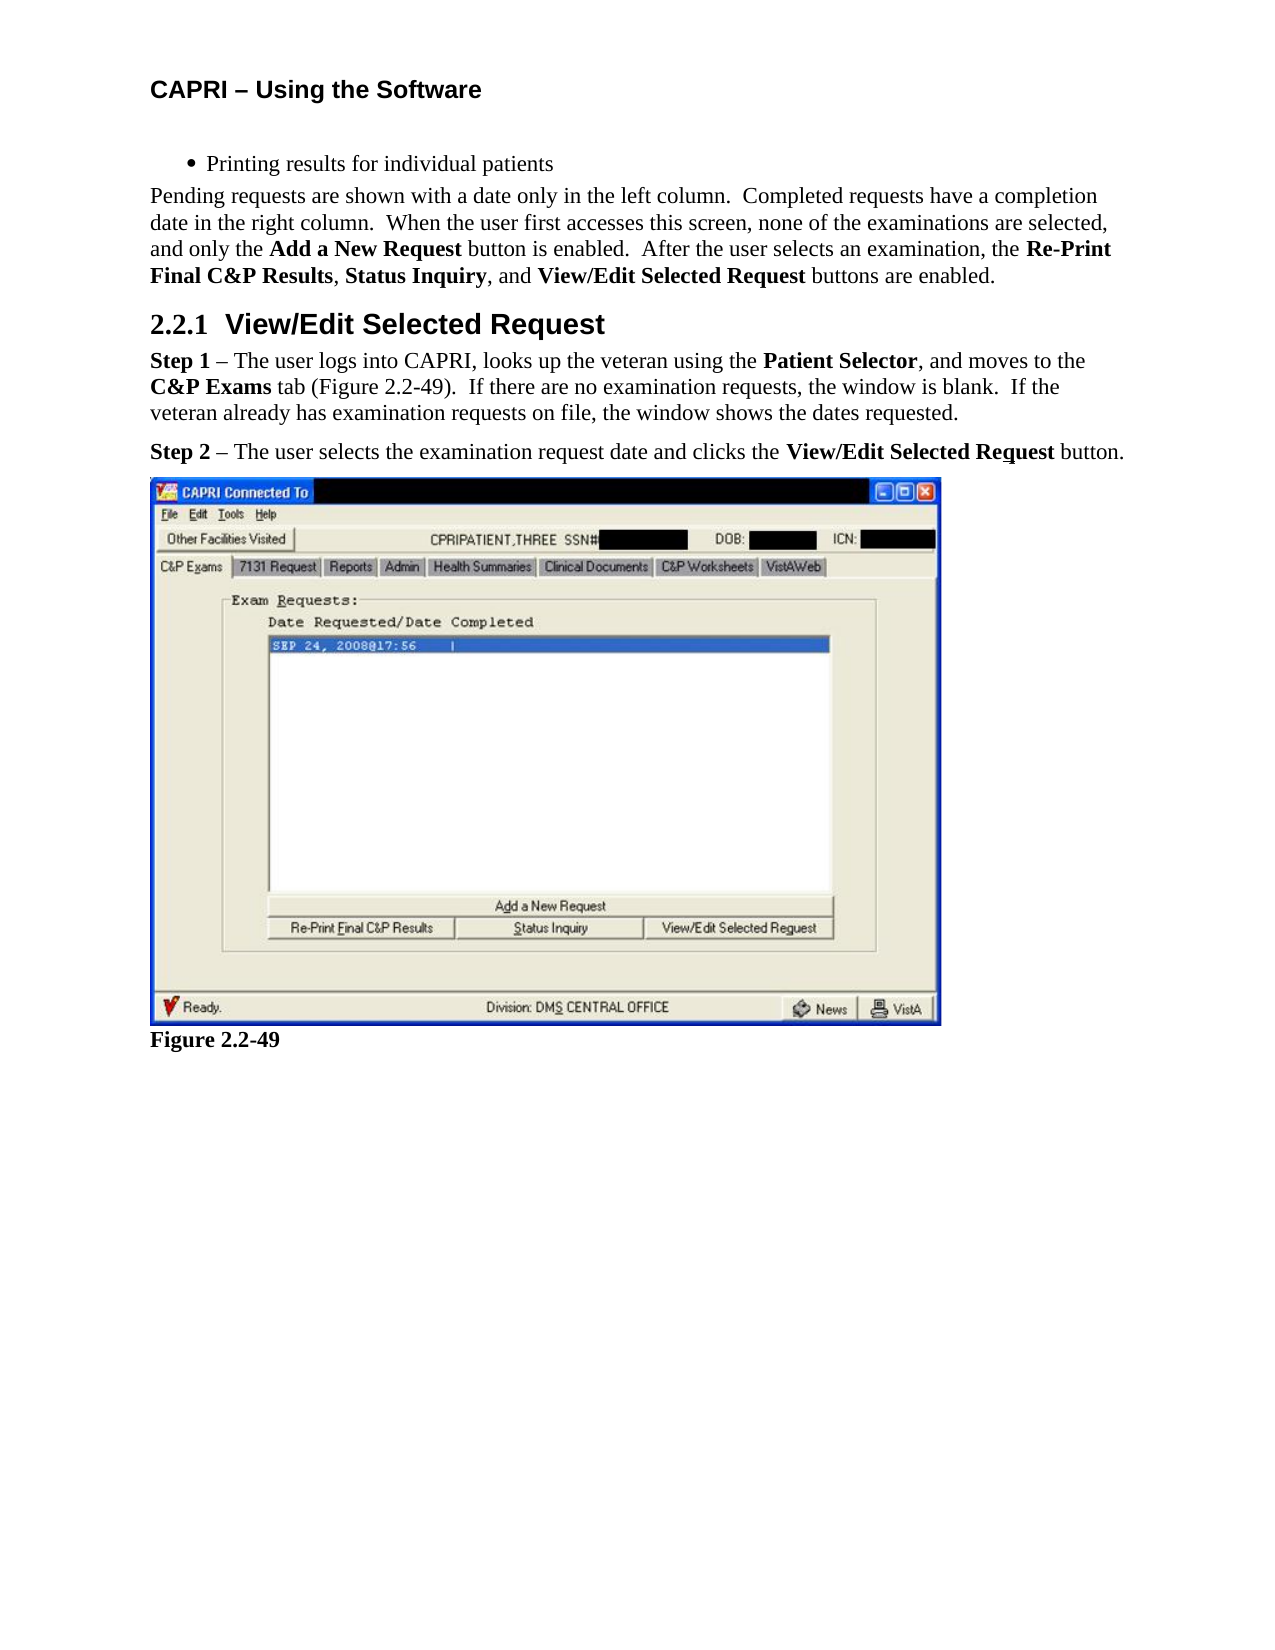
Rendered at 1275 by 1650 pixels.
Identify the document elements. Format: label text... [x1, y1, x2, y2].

text Step 2 – The user selects the examination request date and clicks the View/Edit Selected Request button. [150, 438, 1125, 464]
list Printing results for individual patients [187, 150, 1125, 176]
text Pending requests are shown with a date only in the left column. Completed requests have a completion date in the right column. When the user first accesses this screen, none of the examinations are selected, and only the Add a New Request button is enabled. After the user selects an examination, the Re-Print Final C&P Results, Status Inquiry, and View/Edit Selected Request buttons are enabled. [150, 183, 1125, 288]
subtitle View/Edit Selected Request [150, 307, 1125, 340]
picture [150, 477, 942, 1026]
